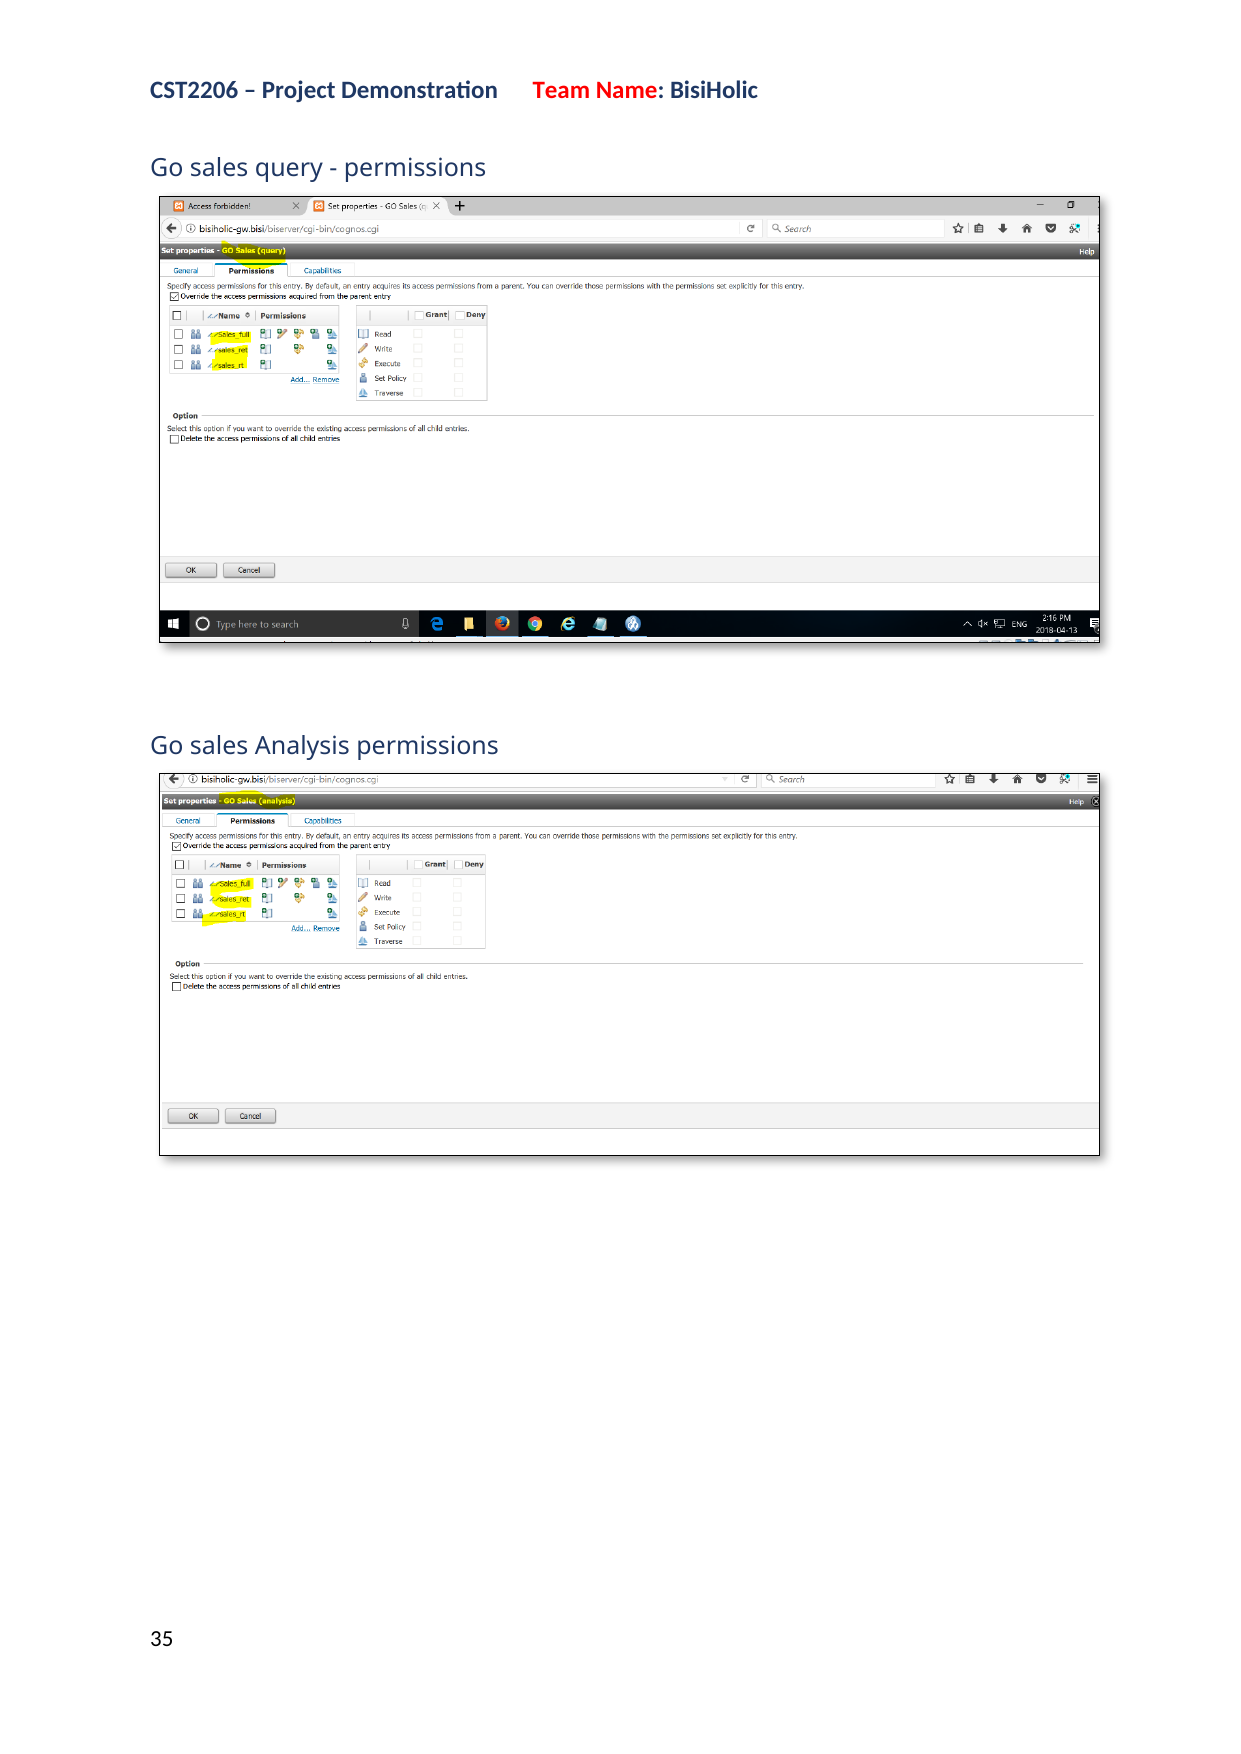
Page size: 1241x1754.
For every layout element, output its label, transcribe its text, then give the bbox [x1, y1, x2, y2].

subtitle Go sales Analysis permissions [150, 728, 1090, 762]
picture [160, 774, 1099, 1155]
picture [160, 197, 1099, 642]
subtitle Go sales query - permissions [150, 150, 1090, 184]
